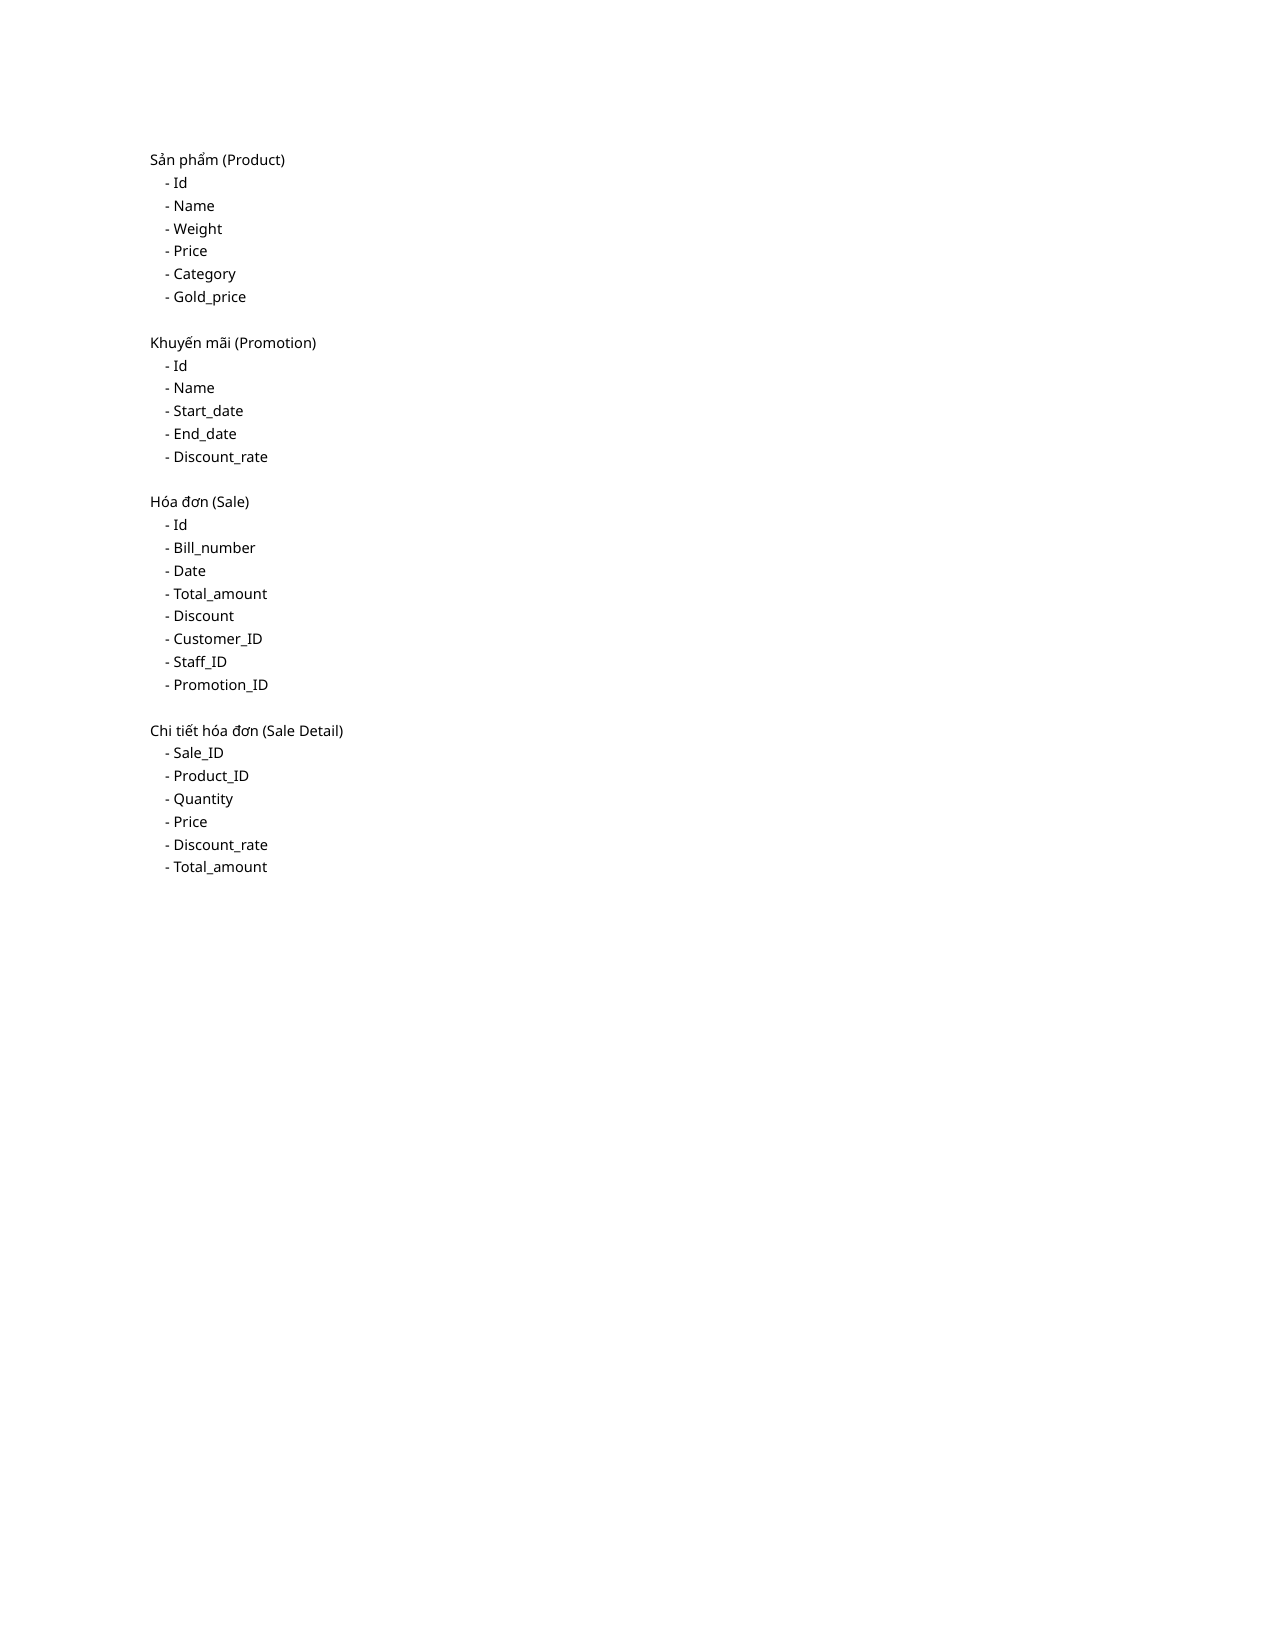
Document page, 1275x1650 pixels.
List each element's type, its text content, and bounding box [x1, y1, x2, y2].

text - Id [150, 173, 1125, 193]
text - Customer_ID [150, 629, 1125, 649]
text - Id [150, 515, 1125, 535]
text - Bill_number [150, 538, 1125, 558]
text Khuyến mãi (Promotion) [150, 332, 1125, 352]
text Hóa đơn (Sale) [150, 492, 1125, 512]
text - Name [150, 196, 1125, 216]
text - Promotion_ID [150, 675, 1125, 694]
text - Price [150, 812, 1125, 831]
text Chi tiết hóa đơn (Sale Detail) [150, 720, 1125, 740]
text Sản phẩm (Product) [150, 150, 1125, 170]
text - Price [150, 241, 1125, 261]
text - Discount [150, 606, 1125, 626]
text - Staff_ID [150, 652, 1125, 672]
text - Quantity [150, 789, 1125, 809]
text - Weight [150, 218, 1125, 238]
text - Sale_ID [150, 743, 1125, 763]
text - Total_amount [150, 857, 1125, 877]
text - Product_ID [150, 766, 1125, 786]
text - Discount_rate [150, 447, 1125, 466]
text - Category [150, 264, 1125, 284]
text - Start_date [150, 401, 1125, 421]
text - Discount_rate [150, 834, 1125, 854]
text - End_date [150, 424, 1125, 444]
text - Date [150, 561, 1125, 581]
text - Name [150, 378, 1125, 398]
text - Id [150, 355, 1125, 375]
text - Gold_price [150, 287, 1125, 307]
text - Total_amount [150, 583, 1125, 603]
